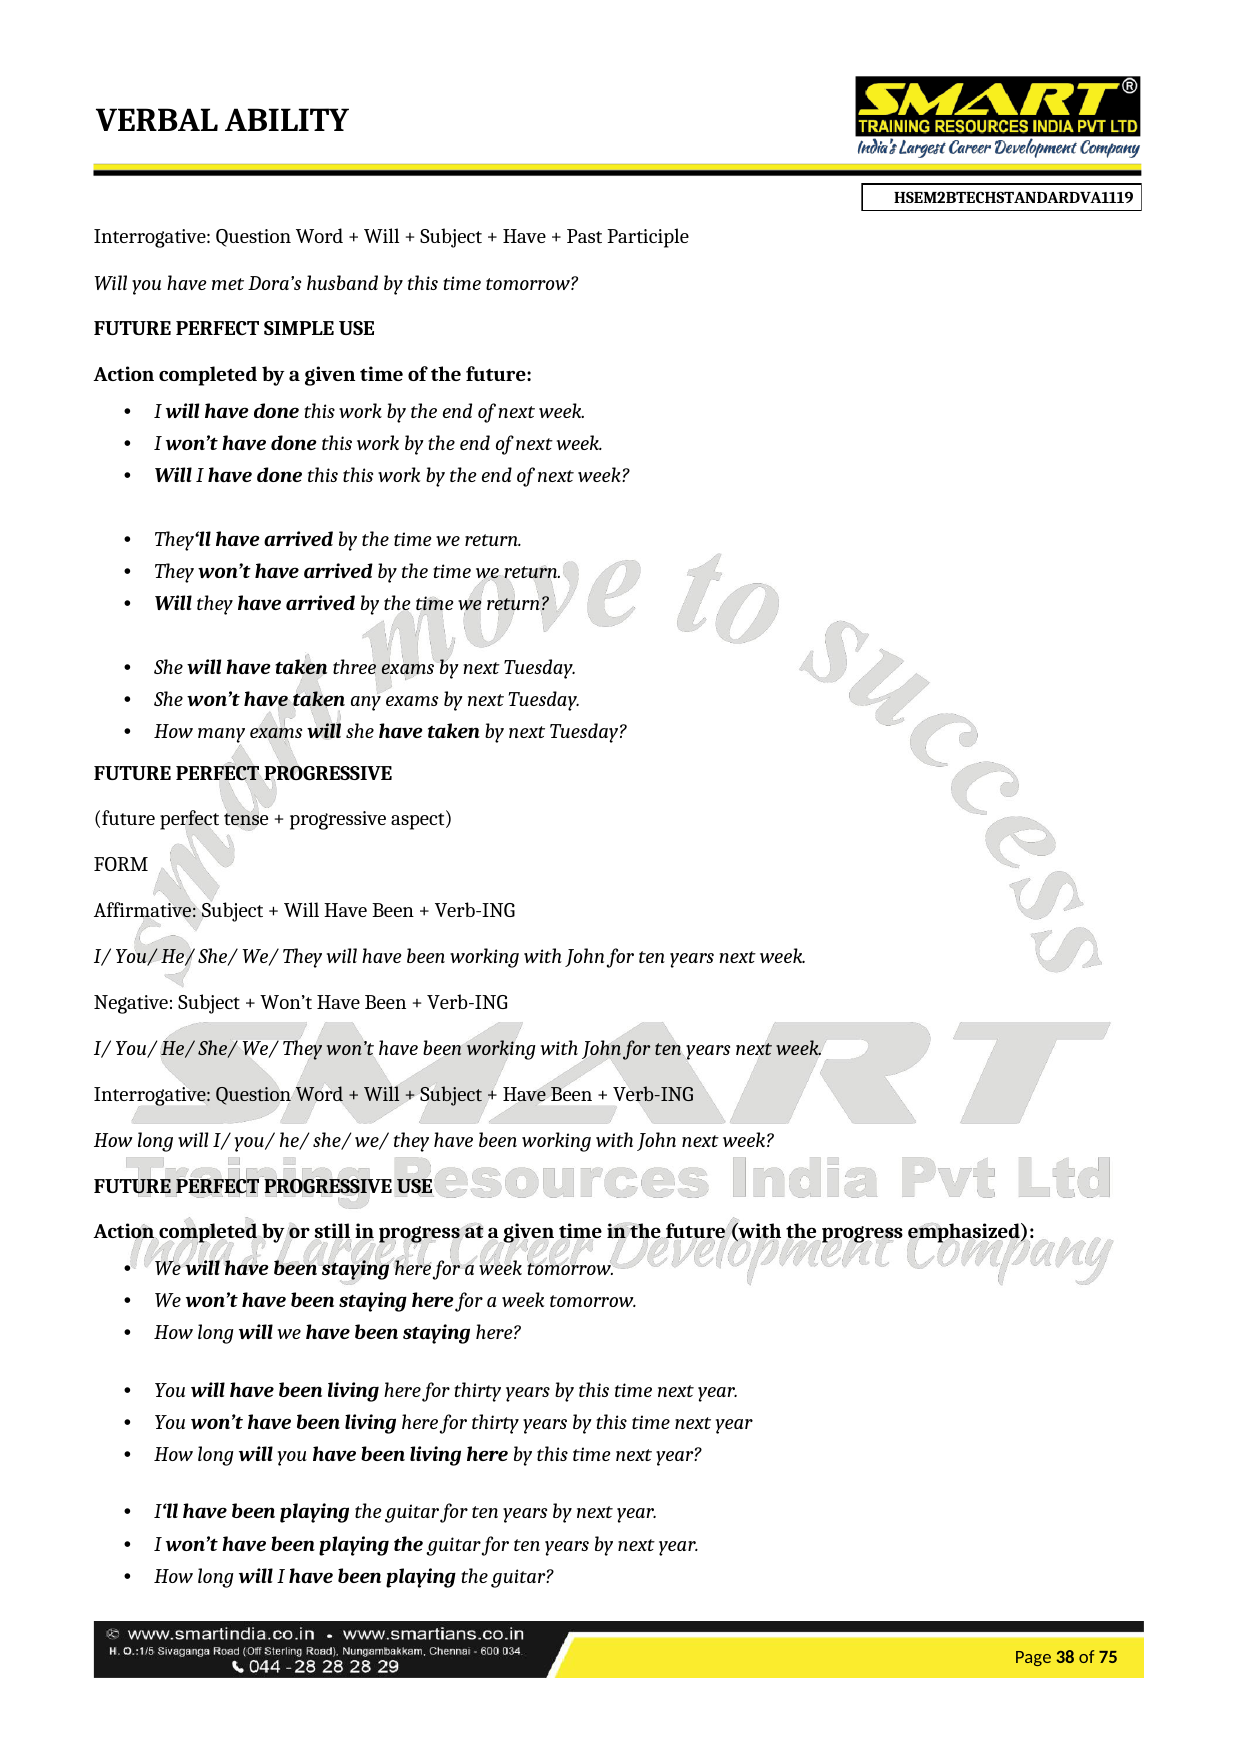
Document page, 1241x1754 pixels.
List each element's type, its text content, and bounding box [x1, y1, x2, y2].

text Page 38 of 75 [1014, 1646, 1133, 1668]
list I won’t have done this work by the end of next week. [123, 431, 1133, 456]
list I‘ll have been playing the guitar for ten years by next year. [123, 1499, 1133, 1524]
list You won’t have been living here for thirty years by this time next year [123, 1410, 1133, 1434]
list How long will you have been living here by this time next year? [123, 1442, 1133, 1467]
text I/ You/ He/ She/ We/ They won’t have been working with John for ten years next week. [94, 1037, 1133, 1061]
text (future perfect tense + progressive aspect) [94, 807, 1133, 831]
text FUTURE PERFECT PROGRESSIVE [94, 761, 1133, 785]
text FUTURE PERFECT PROGRESSIVE USE [94, 1174, 1133, 1198]
text Interrogative: Question Word + Will + Subject + Have + Past Participle [94, 225, 1133, 249]
list She will have taken three exams by next Tuesday. [123, 655, 1133, 679]
list How many exams will she have taken by next Tuesday? [123, 719, 1133, 744]
list I will have done this work by the end of next week. [123, 399, 1133, 423]
list Will they have arrived by the time we return? [123, 591, 1133, 616]
picture [93, 1621, 1144, 1678]
picture [861, 183, 1142, 211]
text Action completed by or still in progress at a given time in the future (with the progress emphasized): [94, 1220, 1133, 1244]
list We won’t have been staying here for a week tomorrow. [123, 1288, 1133, 1313]
text FUTURE PERFECT SIMPLE USE [94, 317, 1133, 341]
list How long will we have been staying here? [123, 1320, 1133, 1345]
text Interrogative: Question Word + Will + Subject + Have Been + Verb-ING [94, 1082, 1133, 1106]
picture [94, 540, 1144, 1297]
text Negative: Subject + Won’t Have Been + Verb-ING [94, 991, 1133, 1014]
picture [80, 75, 1142, 182]
text VERBAL ABILITY [96, 101, 1133, 139]
list They won’t have arrived by the time we return. [123, 559, 1133, 583]
text FORM [94, 853, 1133, 877]
list How long will I have been playing the guitar? [123, 1563, 1133, 1588]
text Will you have met Dora’s husband by this time tomorrow? [94, 271, 1133, 295]
text Action completed by a given time of the future: [94, 363, 1133, 387]
list Will I have done this this work by the end of next week? [123, 463, 1133, 488]
list We will have been staying here for a week tomorrow. [123, 1256, 1133, 1281]
text How long will I/ you/ he/ she/ we/ they have been working with John next week? [94, 1128, 1133, 1152]
list You will have been living here for thirty years by this time next year. [123, 1378, 1133, 1402]
text Affirmative: Subject + Will Have Been + Verb-ING [94, 899, 1133, 923]
list They‘ll have arrived by the time we return. [123, 527, 1133, 551]
list She won’t have taken any exams by next Tuesday. [123, 687, 1133, 712]
text HSEM2BTECHSTANDARDVA1119 [94, 188, 1133, 207]
list I won’t have been playing the guitar for ten years by next year. [123, 1531, 1133, 1556]
text I/ You/ He/ She/ We/ They will have been working with John for ten years next week. [94, 945, 1133, 969]
